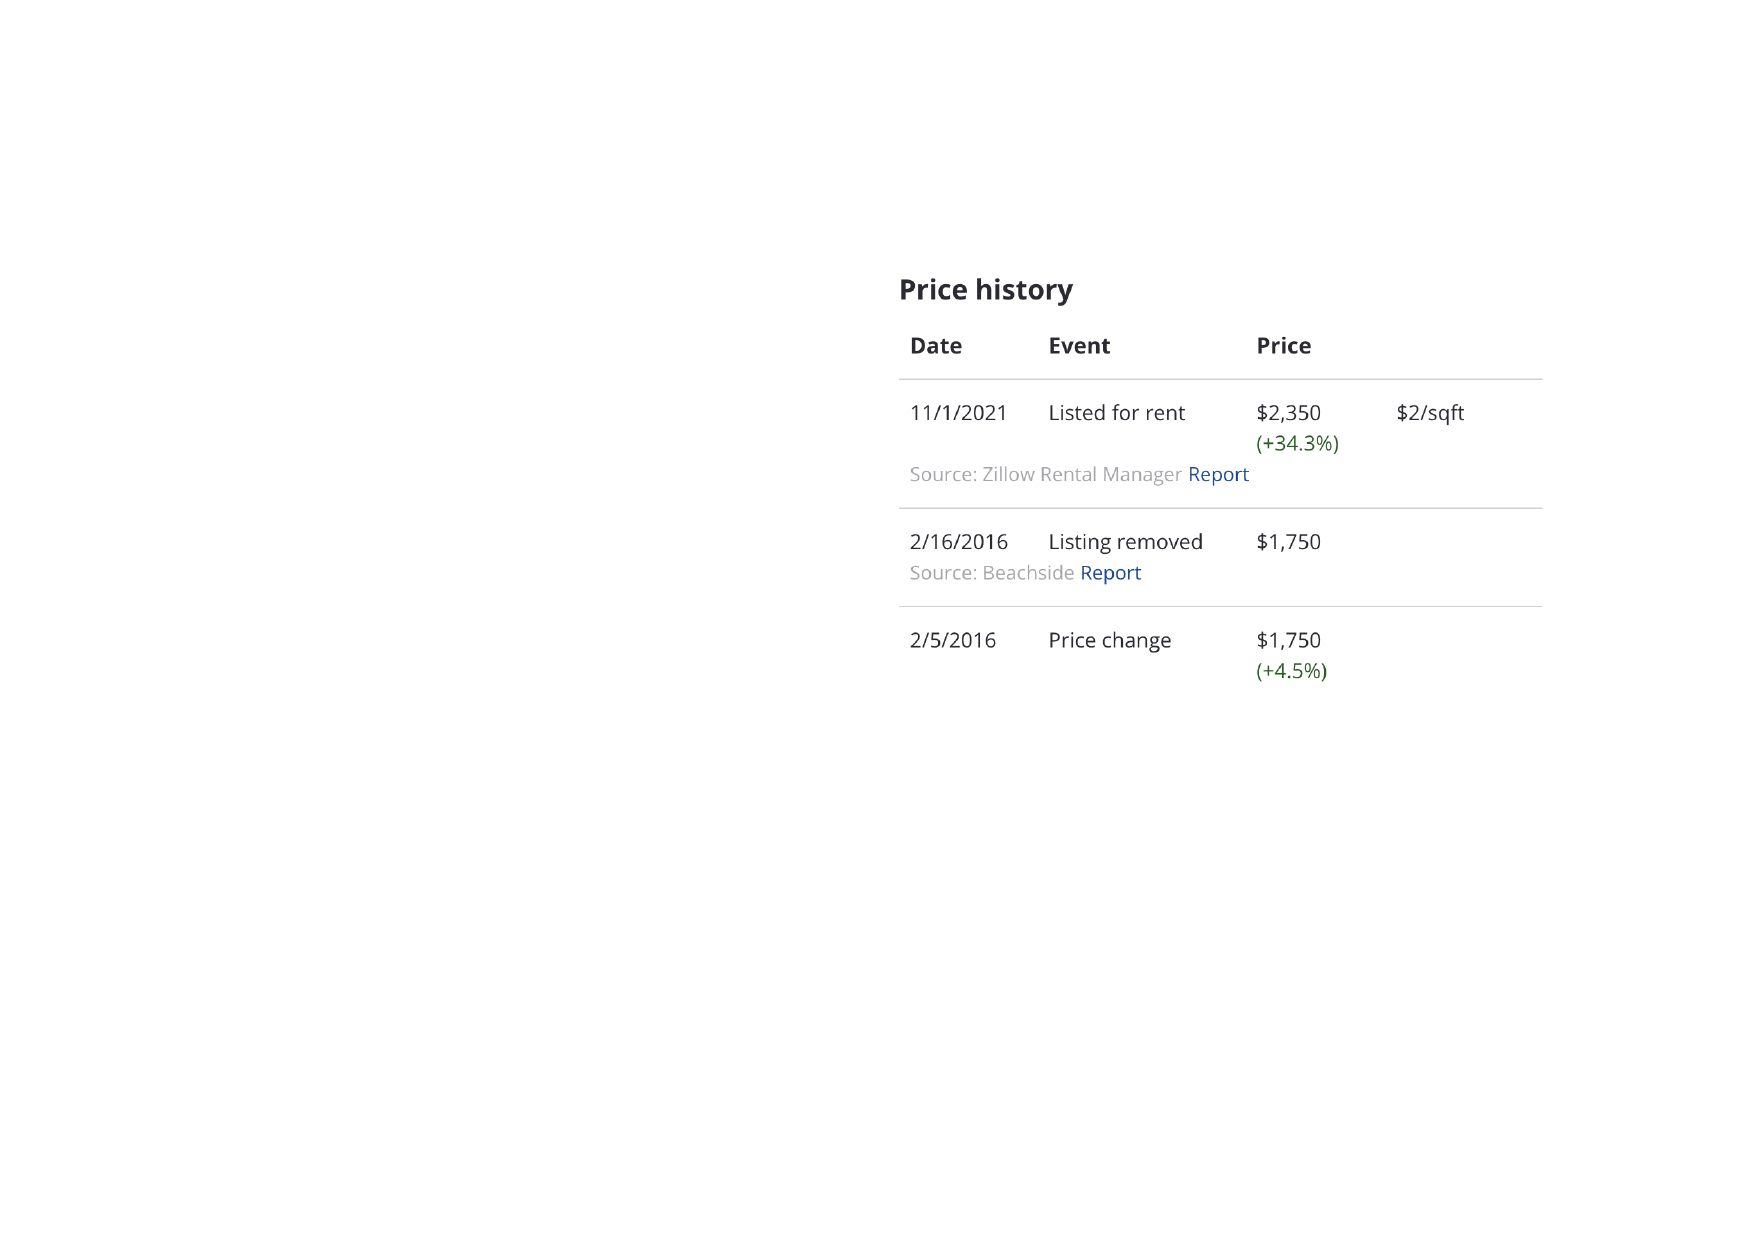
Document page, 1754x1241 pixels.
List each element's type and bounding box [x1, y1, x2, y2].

picture [886, 263, 1543, 693]
